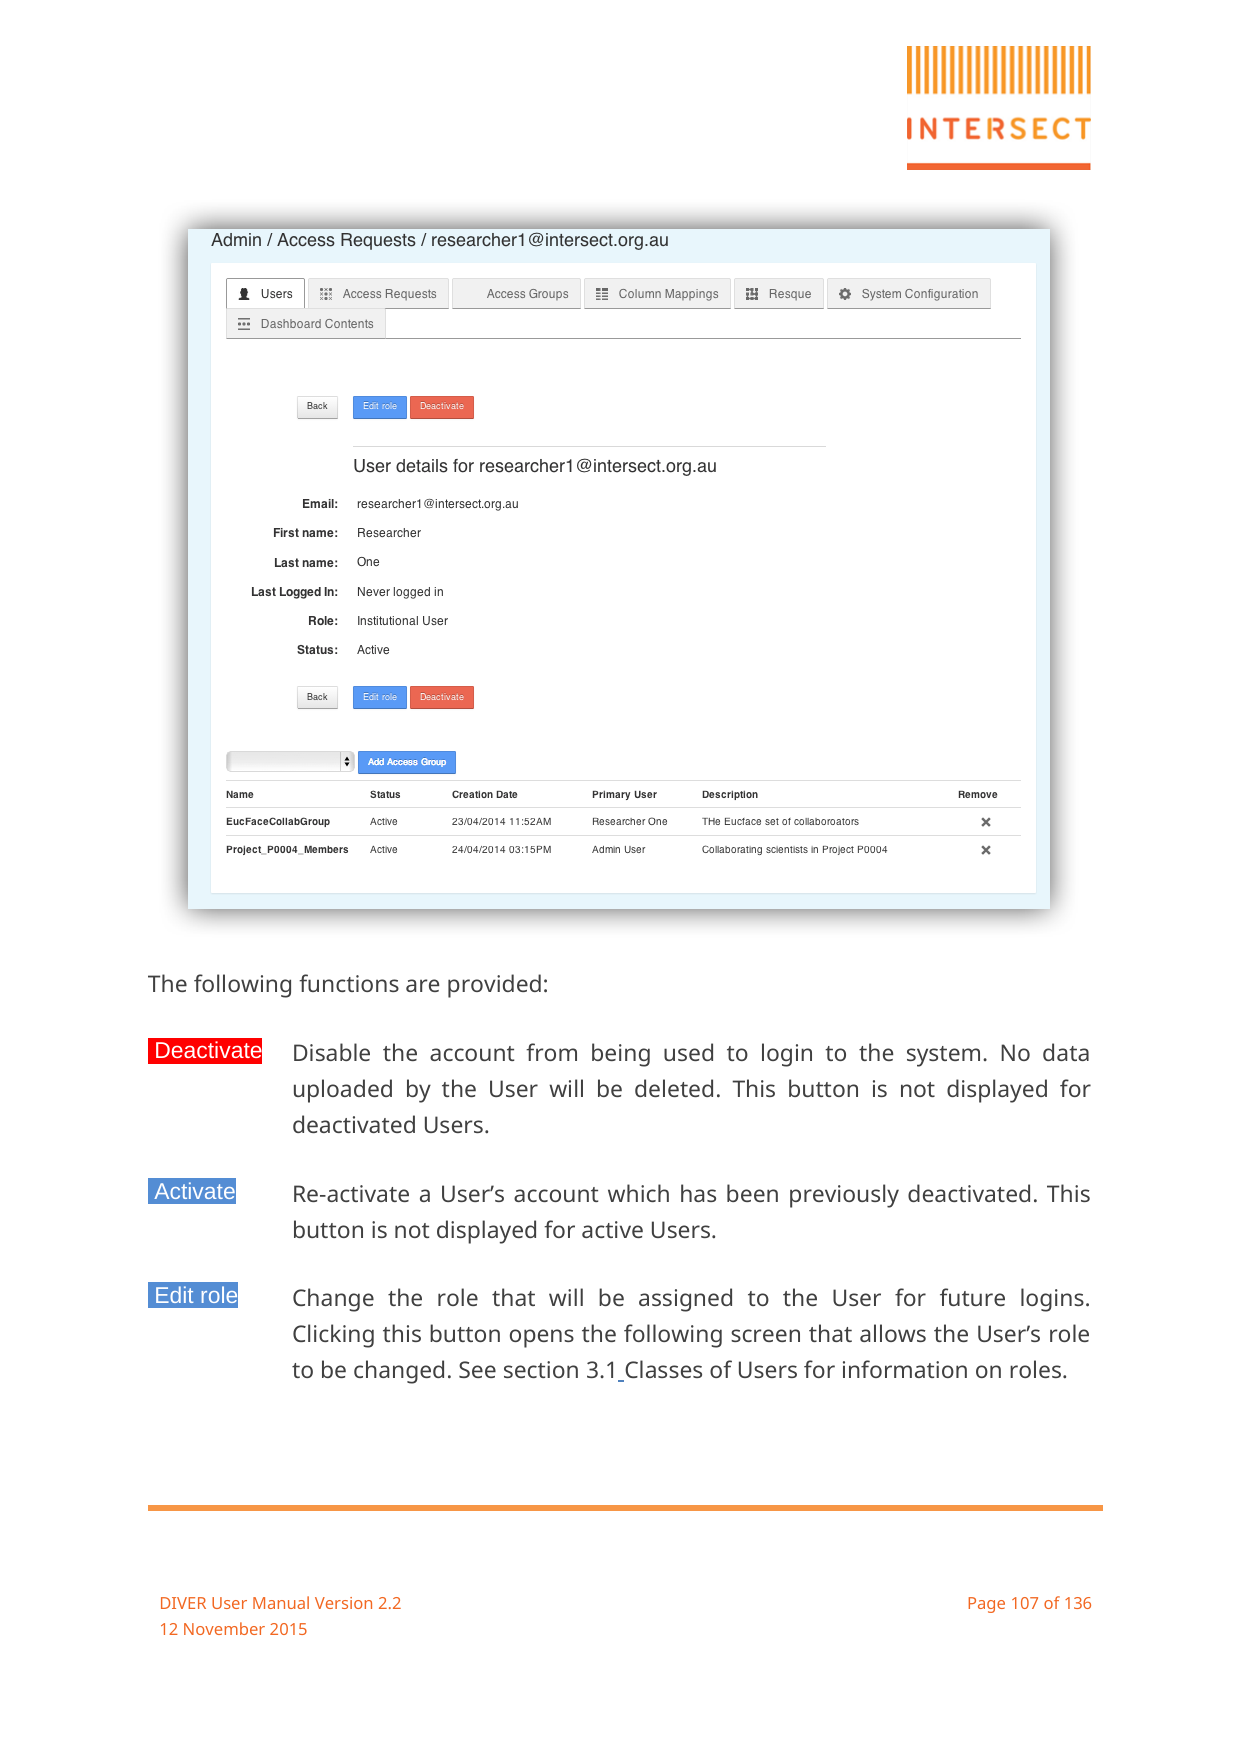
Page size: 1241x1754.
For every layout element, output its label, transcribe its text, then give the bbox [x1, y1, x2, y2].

text The following functions are provided: [148, 968, 1092, 999]
picture [905, 44, 1093, 172]
picture [188, 229, 1050, 909]
table_header Deactivate [136, 1025, 281, 1165]
table_cell Edit role [136, 1270, 281, 1410]
table_cell Activate [136, 1165, 281, 1269]
table_header Disable the account from being used to login to the system. No data uploaded by the User will be deleted. This button is not displayed for deactivated Users. [281, 1025, 1103, 1165]
table_cell Re-activate a User’s account which has been previously deactivated. This button is not displayed for active Users. [281, 1165, 1103, 1269]
